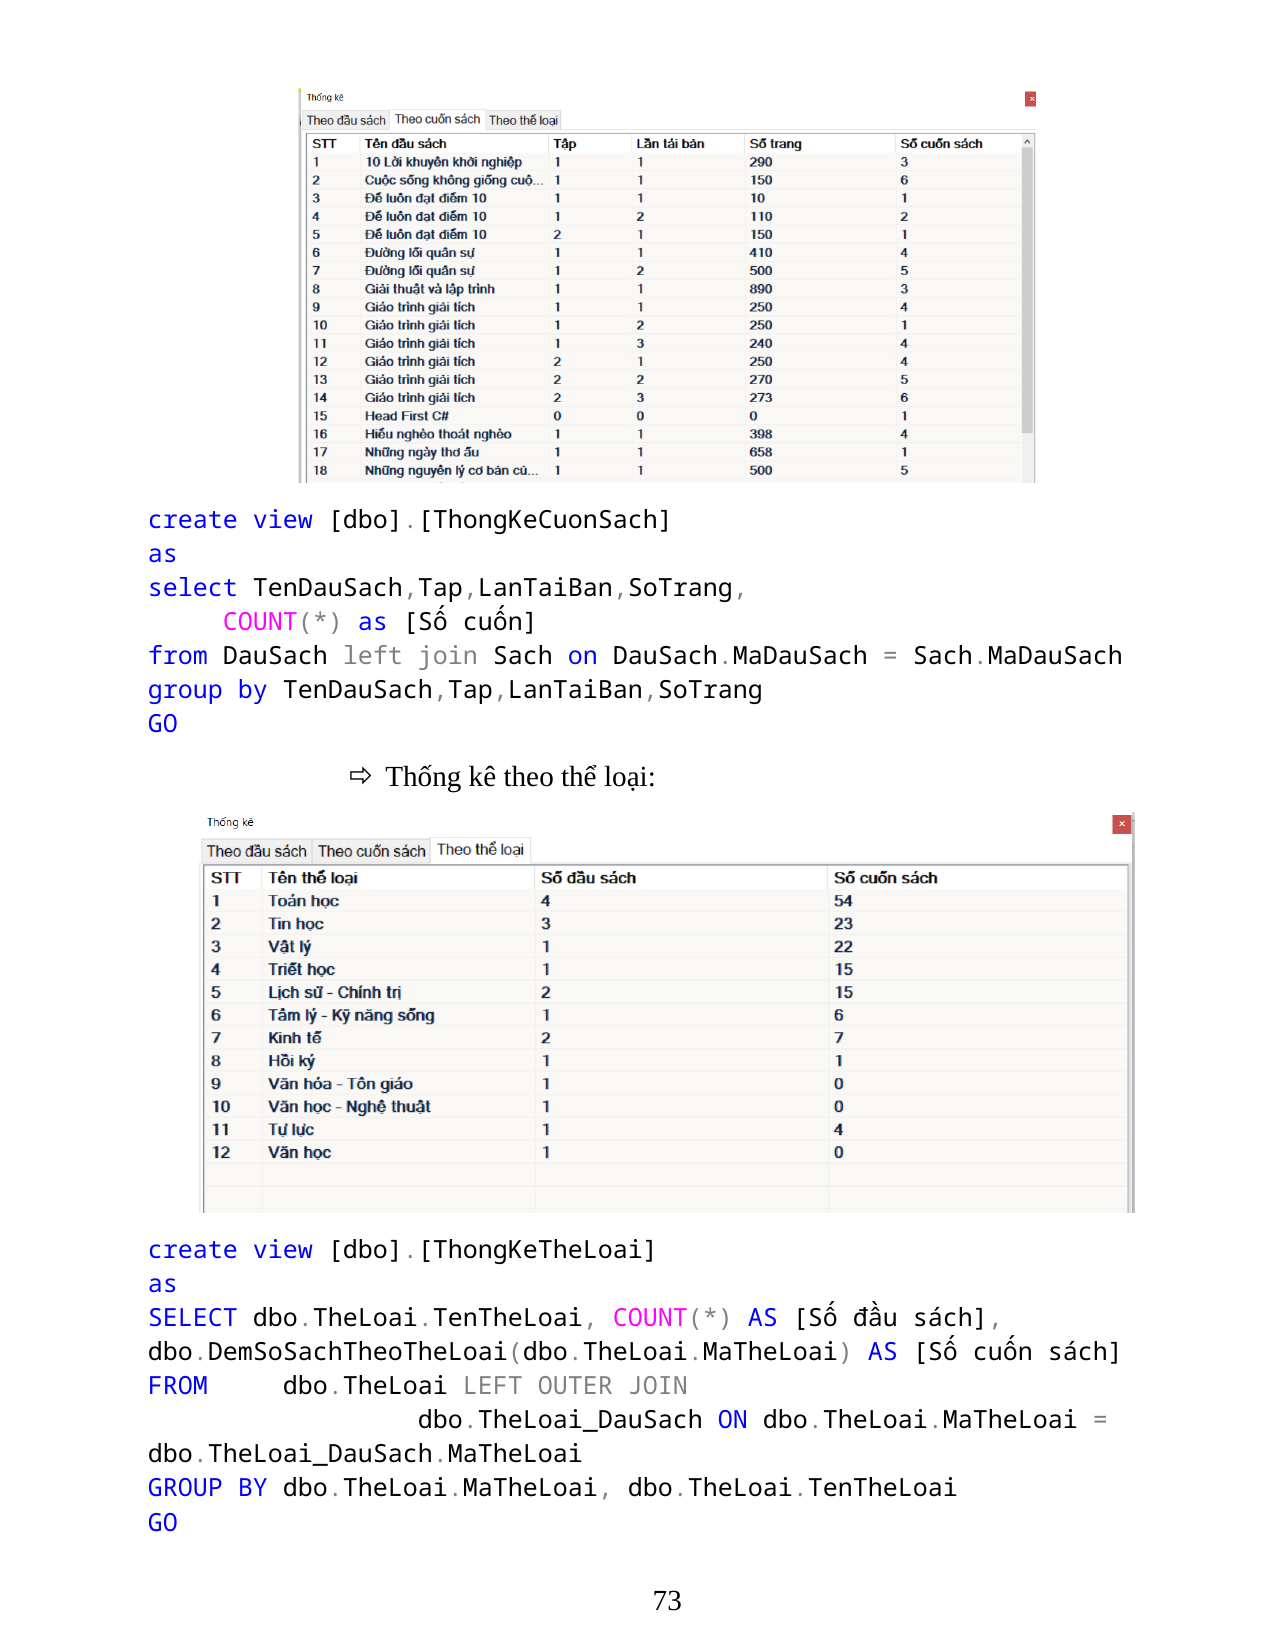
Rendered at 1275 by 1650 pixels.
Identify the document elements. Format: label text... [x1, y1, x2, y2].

text select TenDauSach,Tap,LanTaiBan,SoTrang, [148, 570, 1186, 604]
text dbo.TheLoai_DauSach ON dbo.TheLoai.MaTheLoai = dbo.TheLoai_DauSach.MaTheLoai [148, 1402, 1186, 1470]
text COUNT(*) as [Số cuốn] [148, 604, 1186, 638]
text create view [dbo].[ThongKeCuonSach] [148, 502, 1186, 536]
picture [199, 812, 1135, 1213]
text GO [148, 1504, 1186, 1538]
picture [298, 88, 1036, 483]
text as [148, 1266, 1186, 1300]
text create view [dbo].[ThongKeTheLoai] [148, 1232, 1186, 1266]
text GO [148, 706, 1186, 740]
list Thống kê theo thể loại: [348, 759, 1186, 793]
text SELECT dbo.TheLoai.TenTheLoai, COUNT(*) AS [Số đầu sách], dbo.DemSoSachTheoTheLoai(dbo.TheLoai.MaTheLoai) AS [Số cuốn sách] [148, 1300, 1186, 1368]
text FROM dbo.TheLoai LEFT OUTER JOIN [148, 1368, 1186, 1402]
text from DauSach left join Sach on DauSach.MaDauSach = Sach.MaDauSach [148, 638, 1186, 672]
text GROUP BY dbo.TheLoai.MaTheLoai, dbo.TheLoai.TenTheLoai [148, 1470, 1186, 1504]
text as [148, 536, 1186, 570]
text group by TenDauSach,Tap,LanTaiBan,SoTrang [148, 672, 1186, 706]
